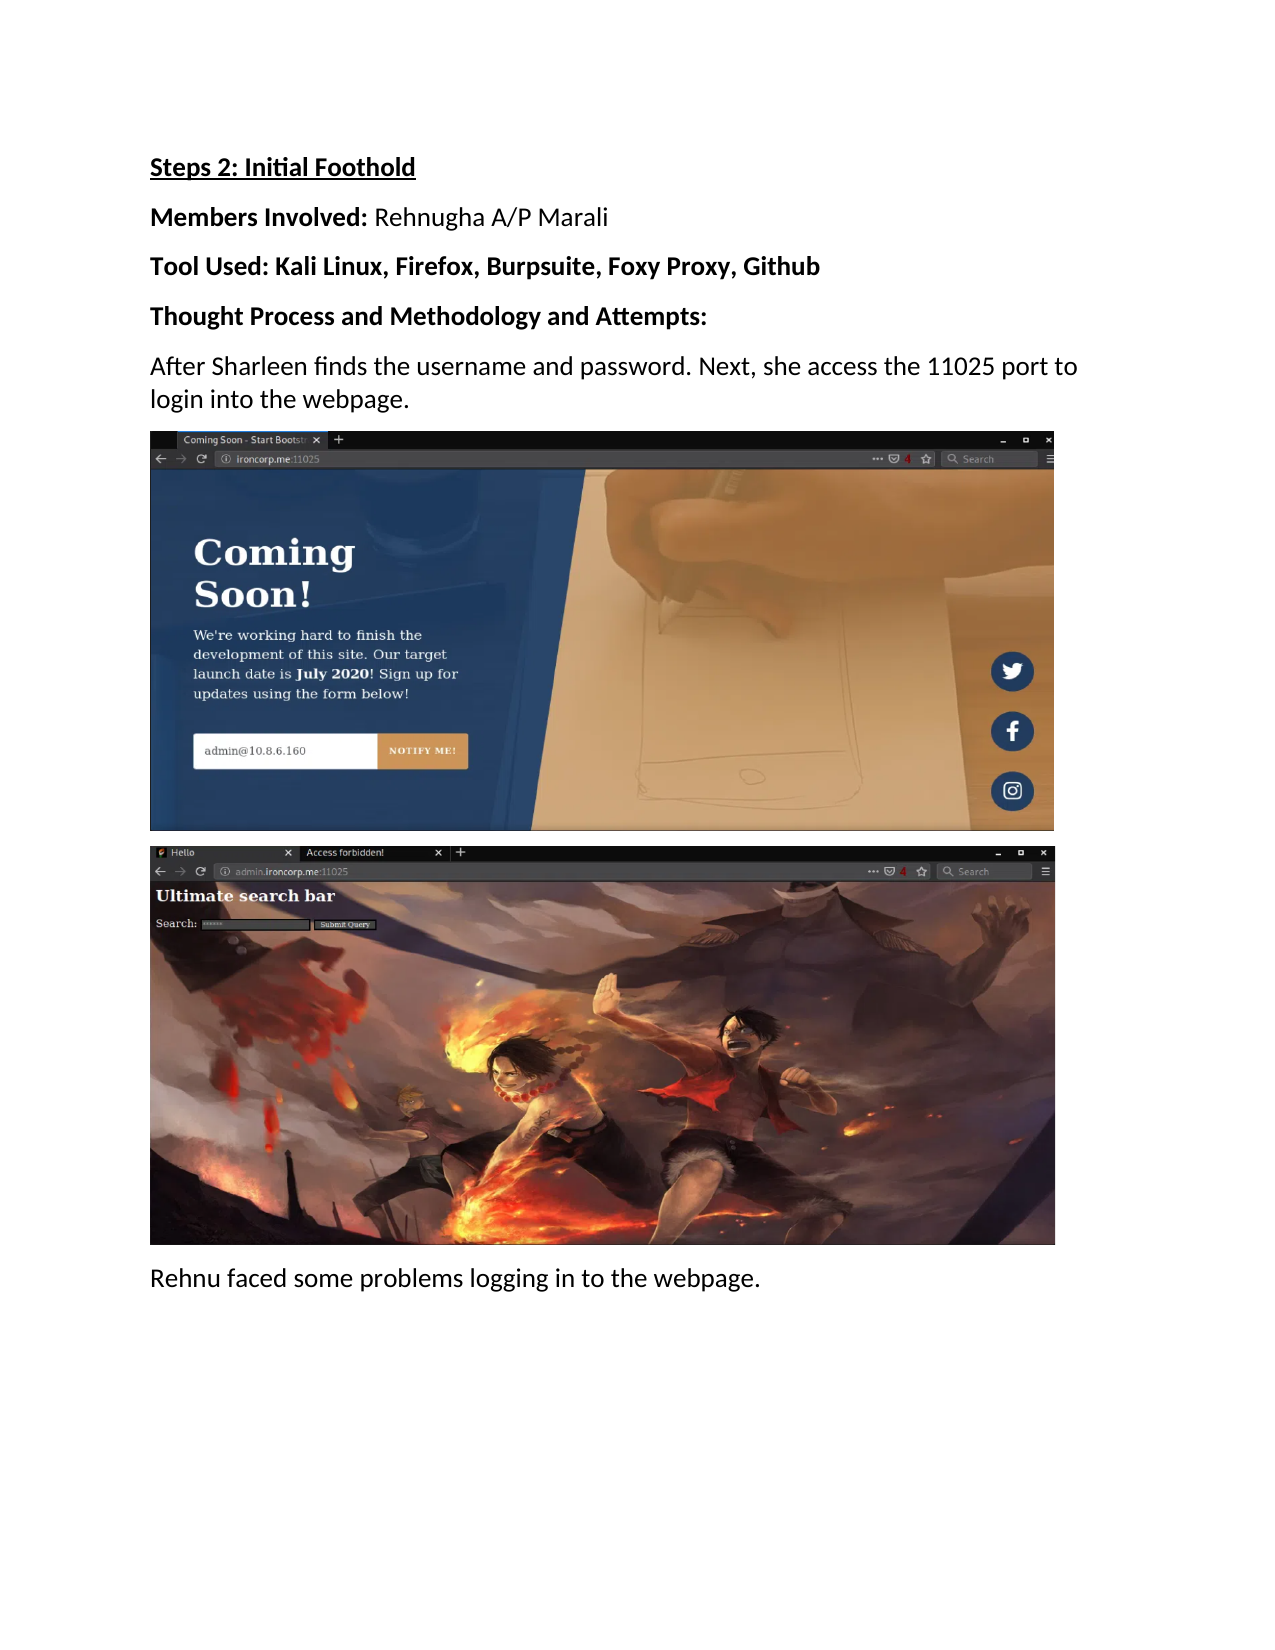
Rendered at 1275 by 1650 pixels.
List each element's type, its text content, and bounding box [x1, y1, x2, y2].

picture [150, 846, 1055, 1245]
picture [150, 431, 1054, 831]
text After Sharleen finds the username and password. Next, she access the 11025 port to login into the webpage. [150, 349, 1125, 415]
text Rehnu faced some problems logging in to the webpage. [150, 1261, 1125, 1294]
text Members Involved: Rehnugha A/P Marali [150, 200, 1125, 233]
text Thought Process and Methodology and Attempts: [150, 299, 1125, 332]
text Steps 2: Initial Foothold [150, 150, 1125, 183]
text Tool Used: Kali Linux, Firefox, Burpsuite, Foxy Proxy, Github [150, 249, 1125, 282]
